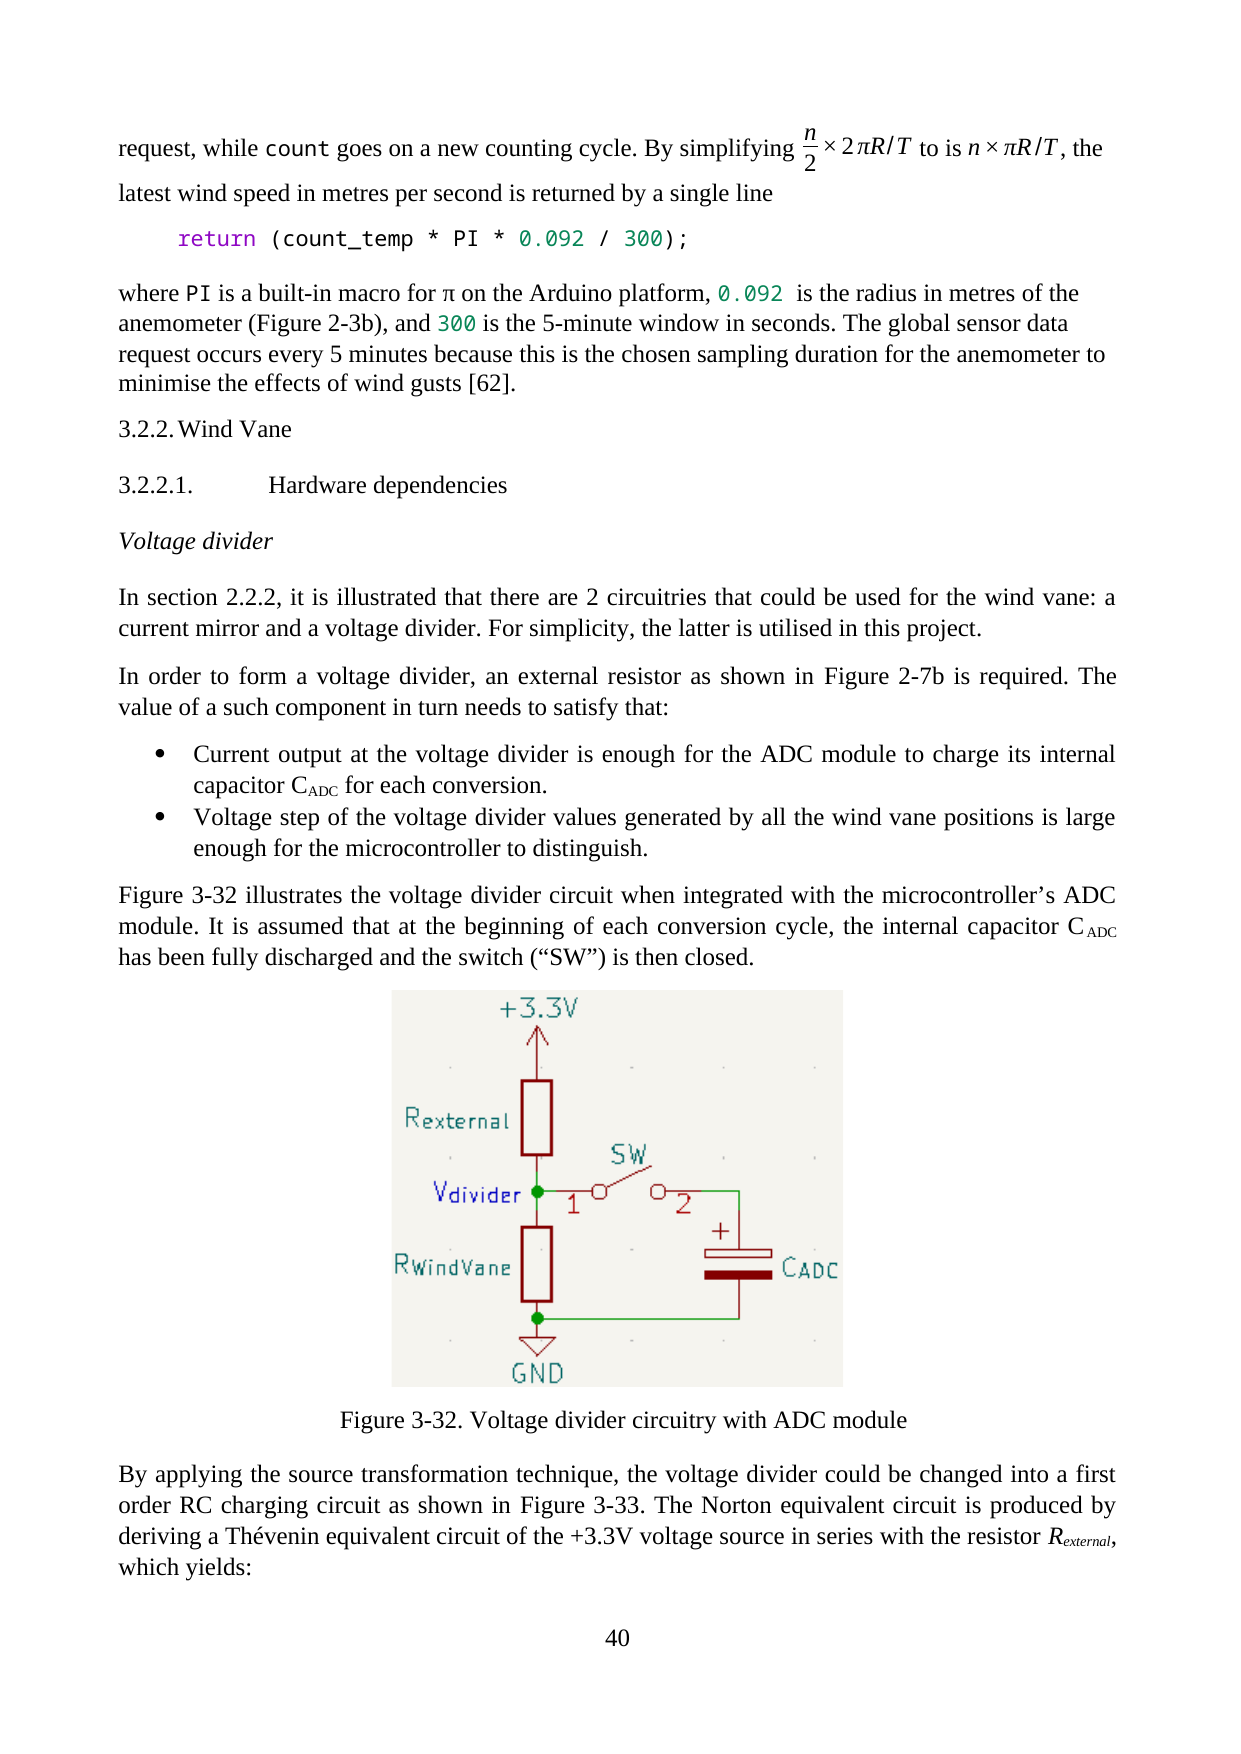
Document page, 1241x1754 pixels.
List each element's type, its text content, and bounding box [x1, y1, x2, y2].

text return (count_temp * PI * 0.092 / 300); [118, 223, 1117, 253]
subtitle Hardware dependencies [118, 470, 1117, 499]
list Current output at the voltage divider is enough for the ADC module to charge its internal capacitor CADC for each conversion. [156, 739, 1117, 799]
subtitle Voltage divider [118, 526, 1117, 555]
subtitle Wind Vane [118, 414, 1117, 443]
text where PI is a built-in macro for π on the Arduino platform, 0.092 is the radius in metres of the anemometer (Figure 2-3b), and 300 is the 5-minute window in seconds. The global sensor data request occurs every 5 minutes because this is the chosen sampling duration for the anemometer to minimise the effects of wind gusts [62]. [118, 278, 1117, 397]
text In order to form a voltage divider, an external resistor as shown in Figure 2-7b is required. The value of a such component in turn needs to satisfy that: [118, 661, 1117, 721]
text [118, 118, 1117, 207]
list Voltage step of the voltage divider values generated by all the wind vane positions is large enough for the microcontroller to distinguish. [156, 802, 1117, 861]
picture [391, 990, 844, 1387]
text In section 2.2.2, it is illustrated that there are 2 circuitries that could be used for the wind vane: a current mirror and a voltage divider. For simplicity, the latter is utilised in this project. [118, 582, 1117, 642]
